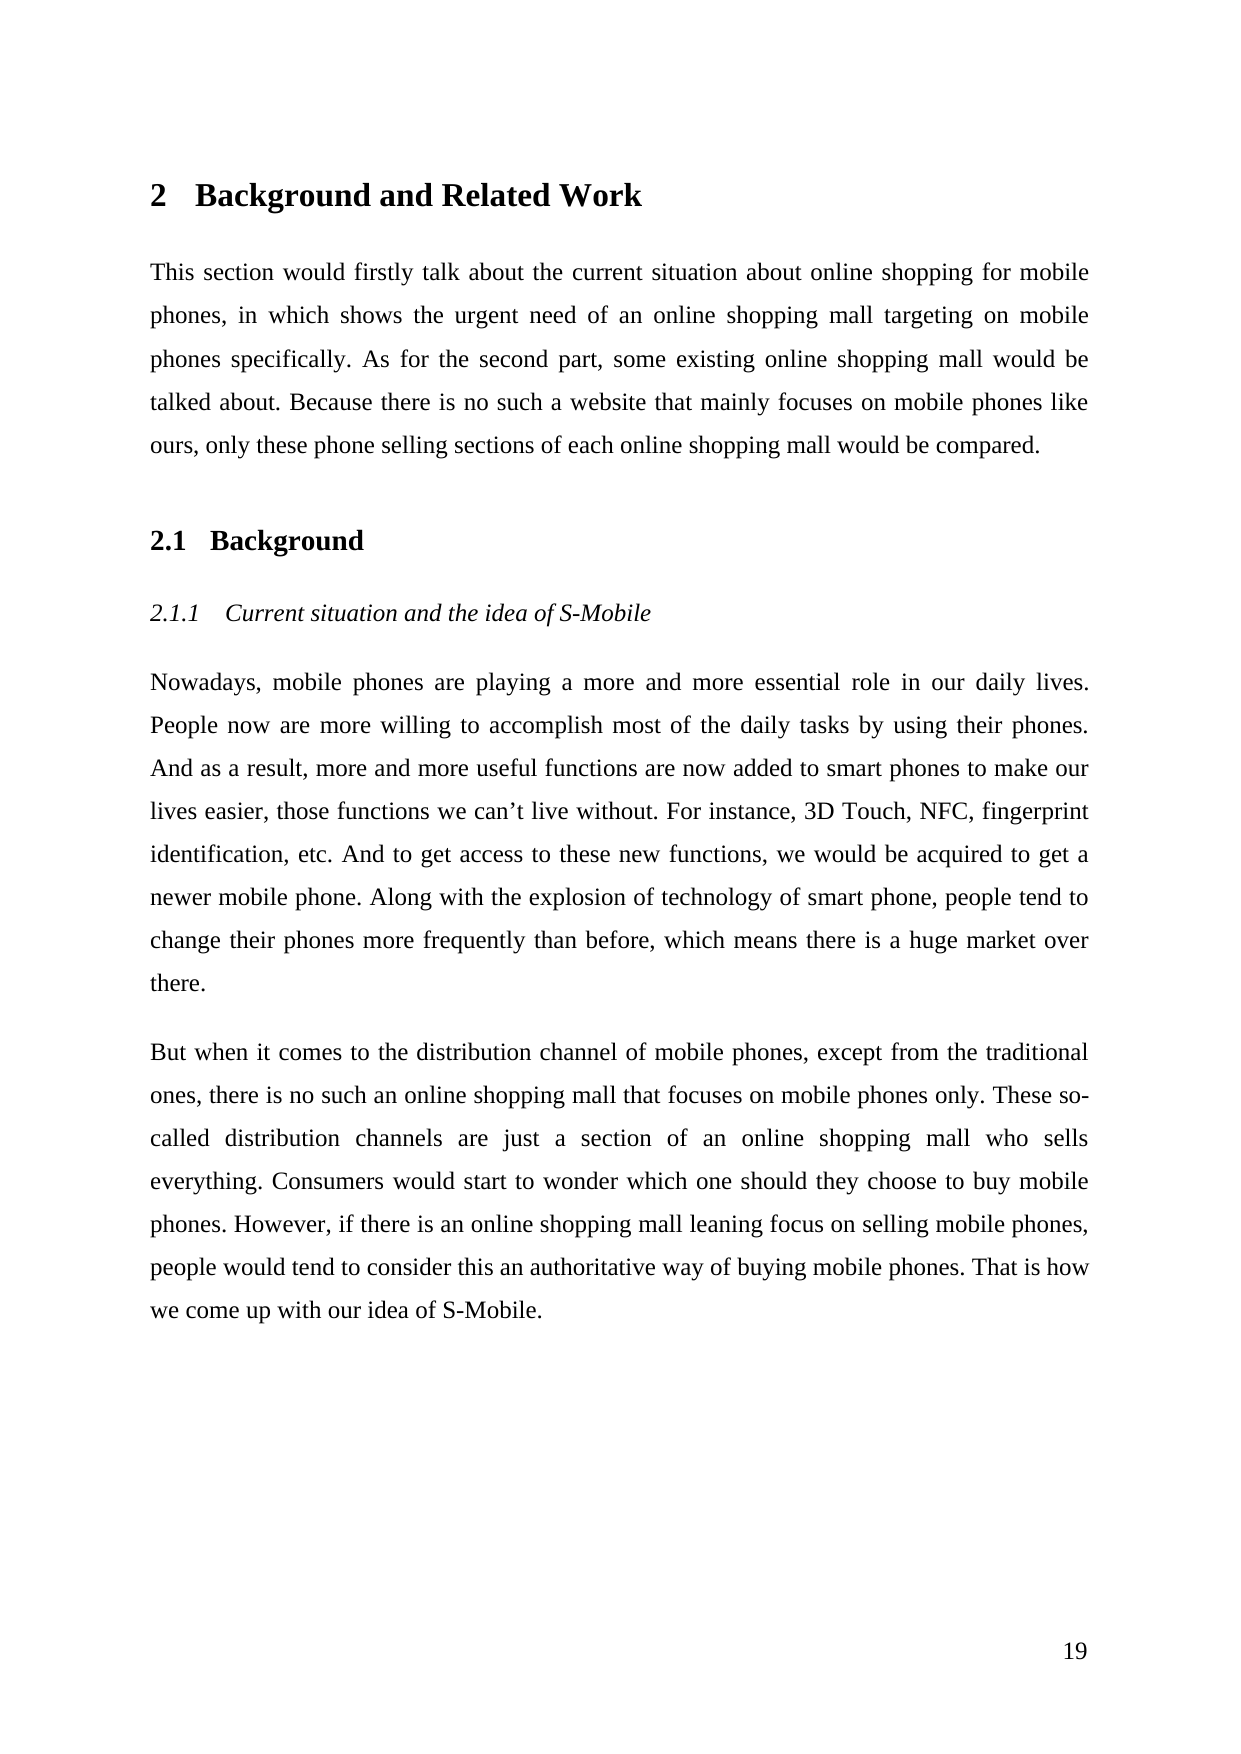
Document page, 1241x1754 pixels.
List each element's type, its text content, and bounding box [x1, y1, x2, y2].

subtitle Current situation and the idea of S-Mobile [150, 598, 1090, 627]
subtitle Background [150, 523, 1090, 557]
subtitle Background and Related Work [150, 175, 1090, 213]
text But when it comes to the distribution channel of mobile phones, except from the traditional ones, there is no such an online shopping mall that focuses on mobile phones only. These so-called distribution channels are just a section of an online shopping mall who sells everything. Consumers would start to wonder which one should they choose to buy mobile phones. However, if there is an online shopping mall leaning focus on selling mobile phones, people would tend to consider this an authoritative way of buying mobile phones. That is how we come up with our idea of S-Mobile. [150, 1037, 1090, 1324]
text Nowadays, mobile phones are playing a more and more essential role in our daily lives. People now are more willing to accomplish most of the daily tasks by using their phones. And as a result, more and more useful functions are now added to smart phones to make our lives easier, those functions we can’t live without. For instance, 3D Touch, NFC, fingerprint identification, etc. And to get access to these new functions, we would be acquired to get a newer mobile phone. Along with the explosion of technology of smart phone, people tend to change their phones more frequently than before, which means there is a huge market over there. [150, 667, 1090, 997]
text This section would firstly talk about the current situation about online shopping for mobile phones, in which shows the urgent need of an online shopping mall targeting on mobile phones specifically. As for the second part, some existing online shopping mall would be talked about. Because there is no such a website that mainly focuses on mobile phones like ours, only these phone selling sections of each online shopping mall would be compared. [150, 257, 1090, 459]
